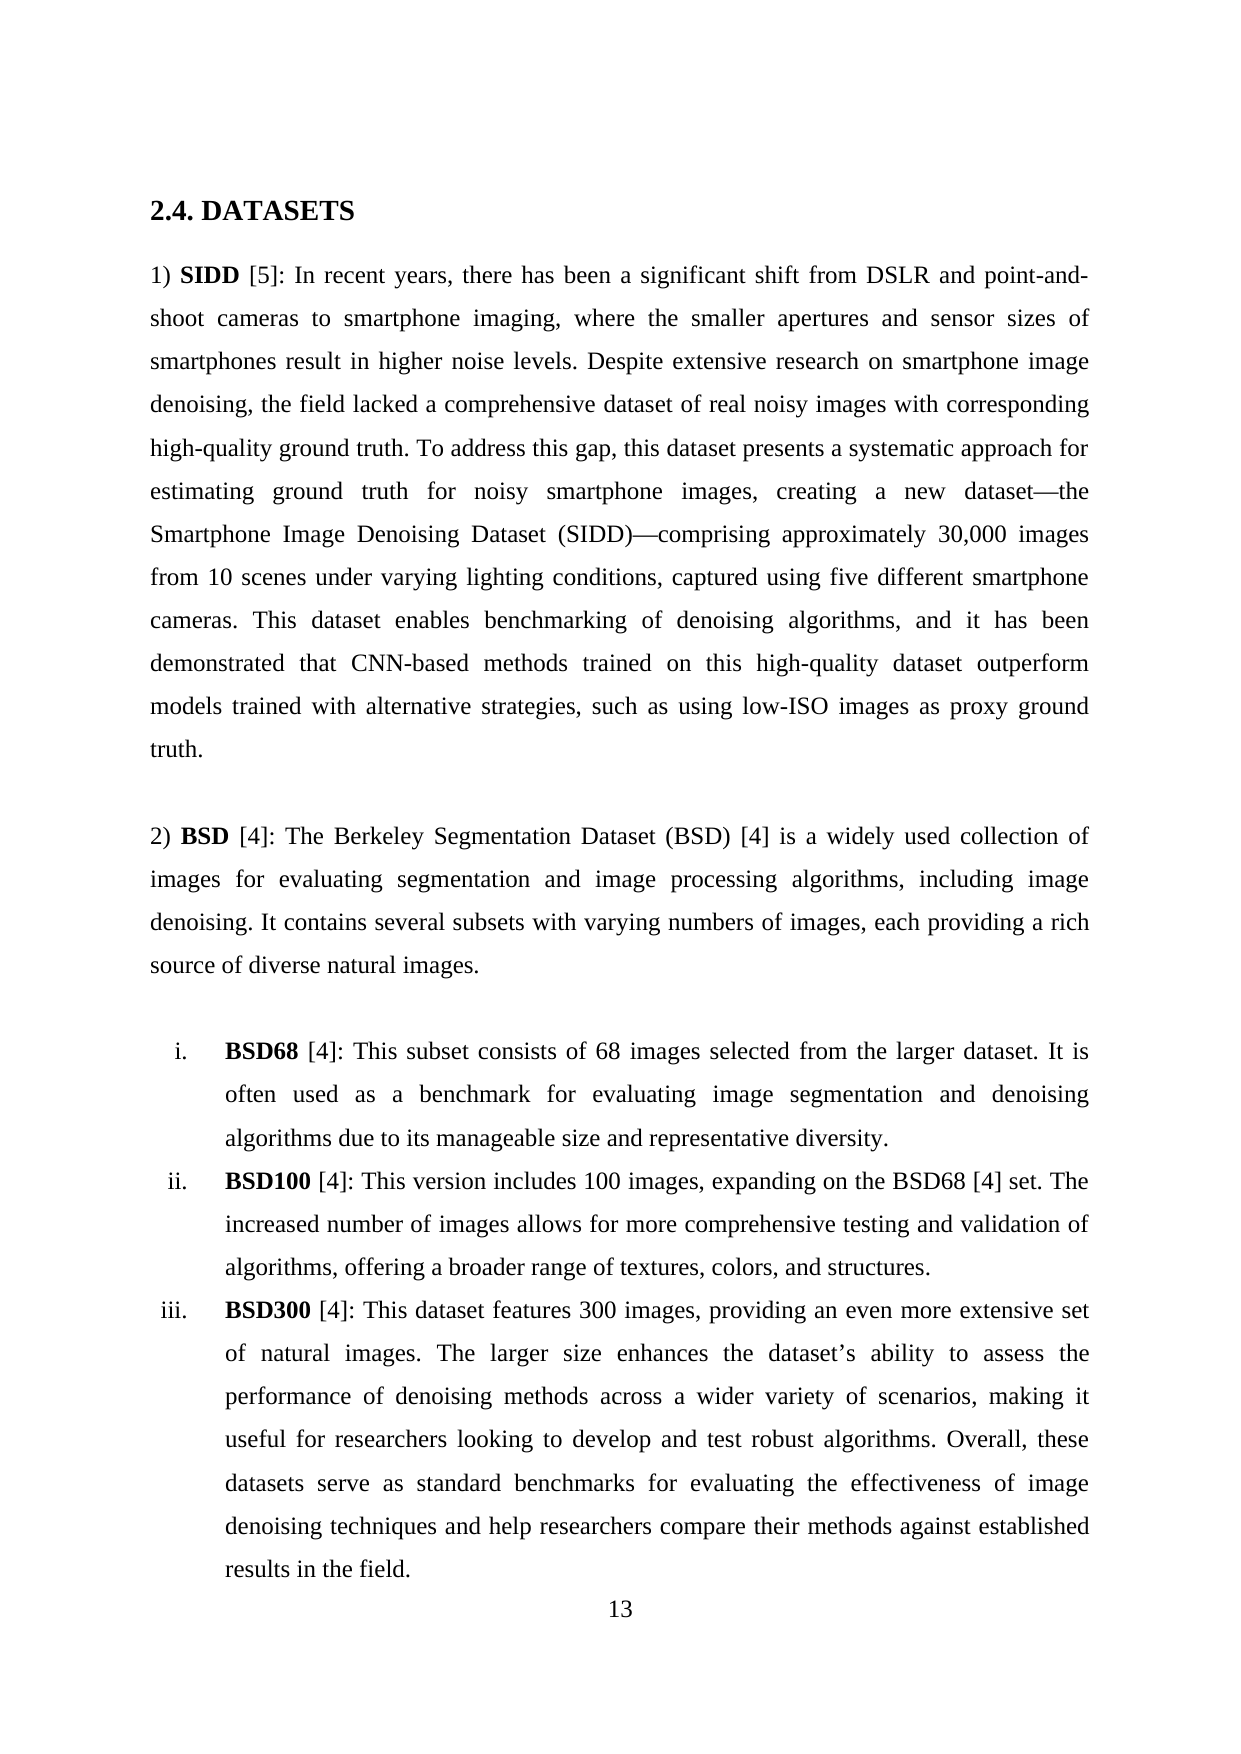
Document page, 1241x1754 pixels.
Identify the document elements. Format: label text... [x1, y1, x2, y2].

list BSD68 [4]: This subset consists of 68 images selected from the larger dataset. It is often used as a benchmark for evaluating image segmentation and denoising algorithms due to its manageable size and representative diversity. [187, 1036, 1090, 1151]
text 1) SIDD [5]: In recent years, there has been a significant shift from DSLR and point-and-shoot cameras to smartphone imaging, where the smaller apertures and sensor sizes of smartphones result in higher noise levels. Despite extensive research on smartphone image denoising, the field lacked a comprehensive dataset of real noisy images with corresponding high-quality ground truth. To address this gap, this dataset presents a systematic approach for estimating ground truth for noisy smartphone images, creating a new dataset—the Smartphone Image Denoising Dataset (SIDD)—comprising approximately 30,000 images from 10 scenes under varying lighting conditions, captured using five different smartphone cameras. This dataset enables benchmarking of denoising algorithms, and it has been demonstrated that CNN-based methods trained on this high-quality dataset outperform models trained with alternative strategies, such as using low-ISO images as proxy ground truth. [150, 260, 1090, 763]
list BSD100 [4]: This version includes 100 images, expanding on the BSD68 [4] set. The increased number of images allows for more comprehensive testing and validation of algorithms, offering a broader range of textures, colors, and structures. [187, 1166, 1090, 1281]
list BSD300 [4]: This dataset features 300 images, providing an even more extensive set of natural images. The larger size enhances the dataset’s ability to assess the performance of denoising methods across a wider variety of scenarios, making it useful for researchers looking to develop and test robust algorithms. Overall, these datasets serve as standard benchmarks for evaluating the effectiveness of image denoising techniques and help researchers compare their methods against established results in the field. [187, 1295, 1090, 1583]
text 2.4. DATASETS [150, 193, 1090, 227]
text 2) BSD [4]: The Berkeley Segmentation Dataset (BSD) [4] is a widely used collection of images for evaluating segmentation and image processing algorithms, including image denoising. It contains several subsets with varying numbers of images, each providing a rich source of diverse natural images. [150, 821, 1090, 979]
